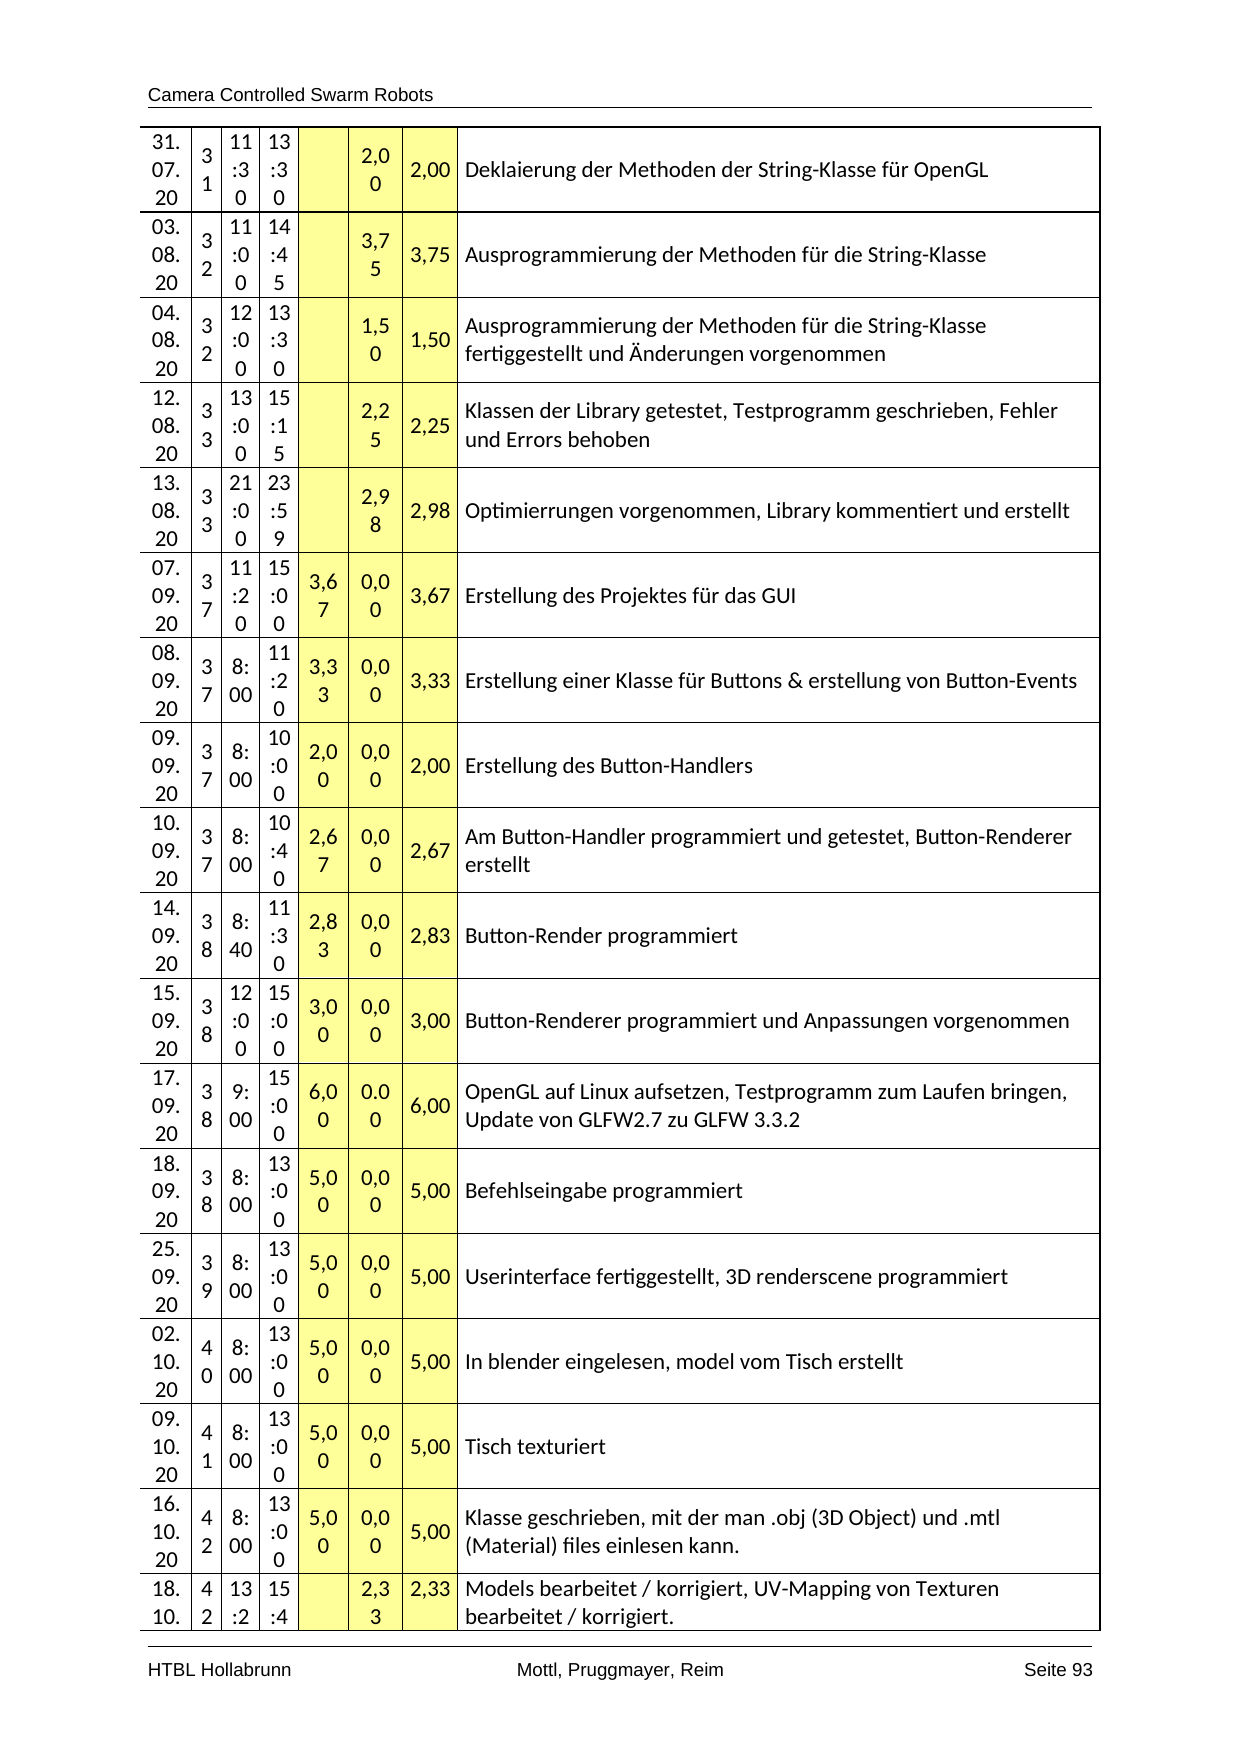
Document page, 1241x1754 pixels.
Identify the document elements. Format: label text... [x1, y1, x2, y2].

table_cell 12.08.20 [140, 383, 191, 467]
table_cell 04.08.20 [140, 298, 191, 382]
table_cell 38 [192, 1064, 221, 1148]
table_cell 0,00 [349, 553, 402, 637]
table_cell 08.09.20 [140, 638, 191, 722]
table_cell 32 [192, 213, 221, 297]
table_cell 2,98 [349, 468, 402, 552]
table_cell 0,00 [349, 808, 402, 892]
table_cell Tisch texturiert [458, 1404, 1099, 1488]
table_cell Deklaierung der Methoden der String-Klasse für OpenGL [458, 128, 1099, 211]
table_cell 2,25 [349, 383, 402, 467]
table_cell 13:00 [222, 383, 259, 467]
table_cell 5,00 [403, 1149, 457, 1233]
table_cell 37 [192, 808, 221, 892]
table_cell 33 [192, 383, 221, 467]
table_cell 23:59 [260, 468, 298, 552]
table_cell Ausprogrammierung der Methoden für die String-Klasse fertiggestellt und Änderungen vorgenommen [458, 298, 1099, 382]
table_cell 5,00 [403, 1404, 457, 1488]
table_cell 0.00 [349, 1064, 402, 1148]
table_cell 5,00 [403, 1489, 457, 1573]
table_cell 38 [192, 893, 221, 977]
table_cell 10.09.20 [140, 808, 191, 892]
table_cell 13:30 [260, 128, 298, 211]
table_cell 14:45 [260, 213, 298, 297]
table_cell 0,00 [349, 893, 402, 977]
table_cell 18.09.20 [140, 1149, 191, 1233]
table_cell 15:00 [260, 979, 298, 1062]
table_cell 13:00 [260, 1404, 298, 1488]
table_cell 38 [192, 979, 221, 1062]
table_cell 41 [192, 1404, 221, 1488]
table_cell 8:00 [222, 638, 259, 722]
table_cell 0,00 [349, 1149, 402, 1233]
table_cell 8:40 [222, 893, 259, 977]
table_cell 2,98 [403, 468, 457, 552]
table_cell Befehlseingabe programmiert [458, 1149, 1099, 1233]
table_cell OpenGL auf Linux aufsetzen, Testprogramm zum Laufen bringen, Update von GLFW2.7 zu GLFW 3.3.2 [458, 1064, 1099, 1148]
table_cell 11:00 [222, 213, 259, 297]
table_cell 15.09.20 [140, 979, 191, 1062]
table_cell 3,00 [403, 979, 457, 1062]
table_cell 2,25 [403, 383, 457, 467]
table_cell 2,33 [349, 1574, 402, 1630]
table_cell 42 [192, 1489, 221, 1573]
table_cell 5,00 [299, 1319, 348, 1403]
table_cell 13:00 [260, 1489, 298, 1573]
table_cell 31.07.20 [140, 128, 191, 211]
table_cell 3,75 [403, 213, 457, 297]
table_cell 37 [192, 723, 221, 807]
table_cell 5,00 [299, 1149, 348, 1233]
table_cell 2,83 [403, 893, 457, 977]
table_cell 39 [192, 1234, 221, 1318]
table_cell 13:30 [260, 298, 298, 382]
table_cell 3,67 [299, 553, 348, 637]
table_cell 31 [192, 128, 221, 211]
table_cell 25.09.20 [140, 1234, 191, 1318]
table_cell [299, 468, 348, 552]
table_cell 3,33 [299, 638, 348, 722]
table_cell Am Button-Handler programmiert und getestet, Button-Renderer erstellt [458, 808, 1099, 892]
table_cell 2,33 [403, 1574, 457, 1630]
table_cell 09.10.20 [140, 1404, 191, 1488]
table_cell 10:00 [260, 723, 298, 807]
table_cell 15:15 [260, 383, 298, 467]
table_cell Erstellung des Button-Handlers [458, 723, 1099, 807]
table_cell 5,00 [403, 1319, 457, 1403]
table_cell 2,00 [349, 128, 402, 211]
table_cell 1,50 [403, 298, 457, 382]
table_cell 6,00 [403, 1064, 457, 1148]
table_cell 13:00 [260, 1149, 298, 1233]
table_cell 37 [192, 638, 221, 722]
table_cell 40 [192, 1319, 221, 1403]
table_cell 11:30 [260, 893, 298, 977]
table_cell 12:00 [222, 979, 259, 1062]
table_cell 5,00 [299, 1234, 348, 1318]
table_cell 09.09.20 [140, 723, 191, 807]
table_cell 1,50 [349, 298, 402, 382]
table_cell 8:00 [222, 1234, 259, 1318]
table_cell 8:00 [222, 1149, 259, 1233]
table_cell 17.09.20 [140, 1064, 191, 1148]
table_cell 02.10.20 [140, 1319, 191, 1403]
table_cell 03.08.20 [140, 213, 191, 297]
table_cell 8:00 [222, 1319, 259, 1403]
table_cell Klasse geschrieben, mit der man .obj (3D Object) und .mtl (Material) files einlesen kann. [458, 1489, 1099, 1573]
table_cell Klassen der Library getestet, Testprogramm geschrieben, Fehler und Errors behoben [458, 383, 1099, 467]
table_cell 14.09.20 [140, 893, 191, 977]
table_cell 0,00 [349, 979, 402, 1062]
table_cell 33 [192, 468, 221, 552]
table_cell 12:00 [222, 298, 259, 382]
table_cell 13:00 [260, 1234, 298, 1318]
table_cell 11:20 [260, 638, 298, 722]
table_cell 13:20 [222, 1574, 259, 1630]
table_cell 13:00 [260, 1319, 298, 1403]
table_cell [299, 1574, 348, 1630]
table_cell 21:00 [222, 468, 259, 552]
table_cell 0,00 [349, 1489, 402, 1573]
table_cell 15:00 [260, 553, 298, 637]
table_cell Userinterface fertiggestellt, 3D renderscene programmiert [458, 1234, 1099, 1318]
table_cell 3,00 [299, 979, 348, 1062]
table_cell 3,75 [349, 213, 402, 297]
table_cell 6,00 [299, 1064, 348, 1148]
table_cell 8:00 [222, 723, 259, 807]
table_cell 18.10.20 [140, 1574, 191, 1630]
table_cell 2,00 [299, 723, 348, 807]
table_cell [299, 128, 348, 211]
table_cell 0,00 [349, 1319, 402, 1403]
table_cell 10:40 [260, 808, 298, 892]
table_cell Optimierrungen vorgenommen, Library kommentiert und erstellt [458, 468, 1099, 552]
table_cell 5,00 [299, 1489, 348, 1573]
table_cell 2,67 [299, 808, 348, 892]
table_cell 5,00 [299, 1404, 348, 1488]
table_cell 8:00 [222, 1404, 259, 1488]
table_cell [299, 383, 348, 467]
table_cell 8:00 [222, 1489, 259, 1573]
table_cell [299, 213, 348, 297]
table_cell 32 [192, 298, 221, 382]
table_cell 2,83 [299, 893, 348, 977]
table_cell 9:00 [222, 1064, 259, 1148]
table_cell 13.08.20 [140, 468, 191, 552]
table_cell In blender eingelesen, model vom Tisch erstellt [458, 1319, 1099, 1403]
table_cell 16.10.20 [140, 1489, 191, 1573]
table_cell [299, 298, 348, 382]
table_cell 15:40 [260, 1574, 298, 1630]
table_cell 0,00 [349, 1234, 402, 1318]
table_cell 11:20 [222, 553, 259, 637]
table_cell 3,33 [403, 638, 457, 722]
table_cell 0,00 [349, 1404, 402, 1488]
table_cell 37 [192, 553, 221, 637]
table_cell Erstellung des Projektes für das GUI [458, 553, 1099, 637]
table_cell Ausprogrammierung der Methoden für die String-Klasse [458, 213, 1099, 297]
table_cell 2,00 [403, 128, 457, 211]
table_cell 2,67 [403, 808, 457, 892]
table_cell 07.09.20 [140, 553, 191, 637]
table_cell 8:00 [222, 808, 259, 892]
table_cell 42 [192, 1574, 221, 1630]
table_cell 0,00 [349, 723, 402, 807]
table_cell Button-Render programmiert [458, 893, 1099, 977]
table_cell 3,67 [403, 553, 457, 637]
table_cell 11:30 [222, 128, 259, 211]
table_cell 0,00 [349, 638, 402, 722]
table_cell 5,00 [403, 1234, 457, 1318]
table_cell 2,00 [403, 723, 457, 807]
table_cell Button-Renderer programmiert und Anpassungen vorgenommen [458, 979, 1099, 1062]
table_cell Erstellung einer Klasse für Buttons & erstellung von Button-Events [458, 638, 1099, 722]
table_cell 38 [192, 1149, 221, 1233]
table_cell 15:00 [260, 1064, 298, 1148]
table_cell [458, 1574, 1099, 1630]
